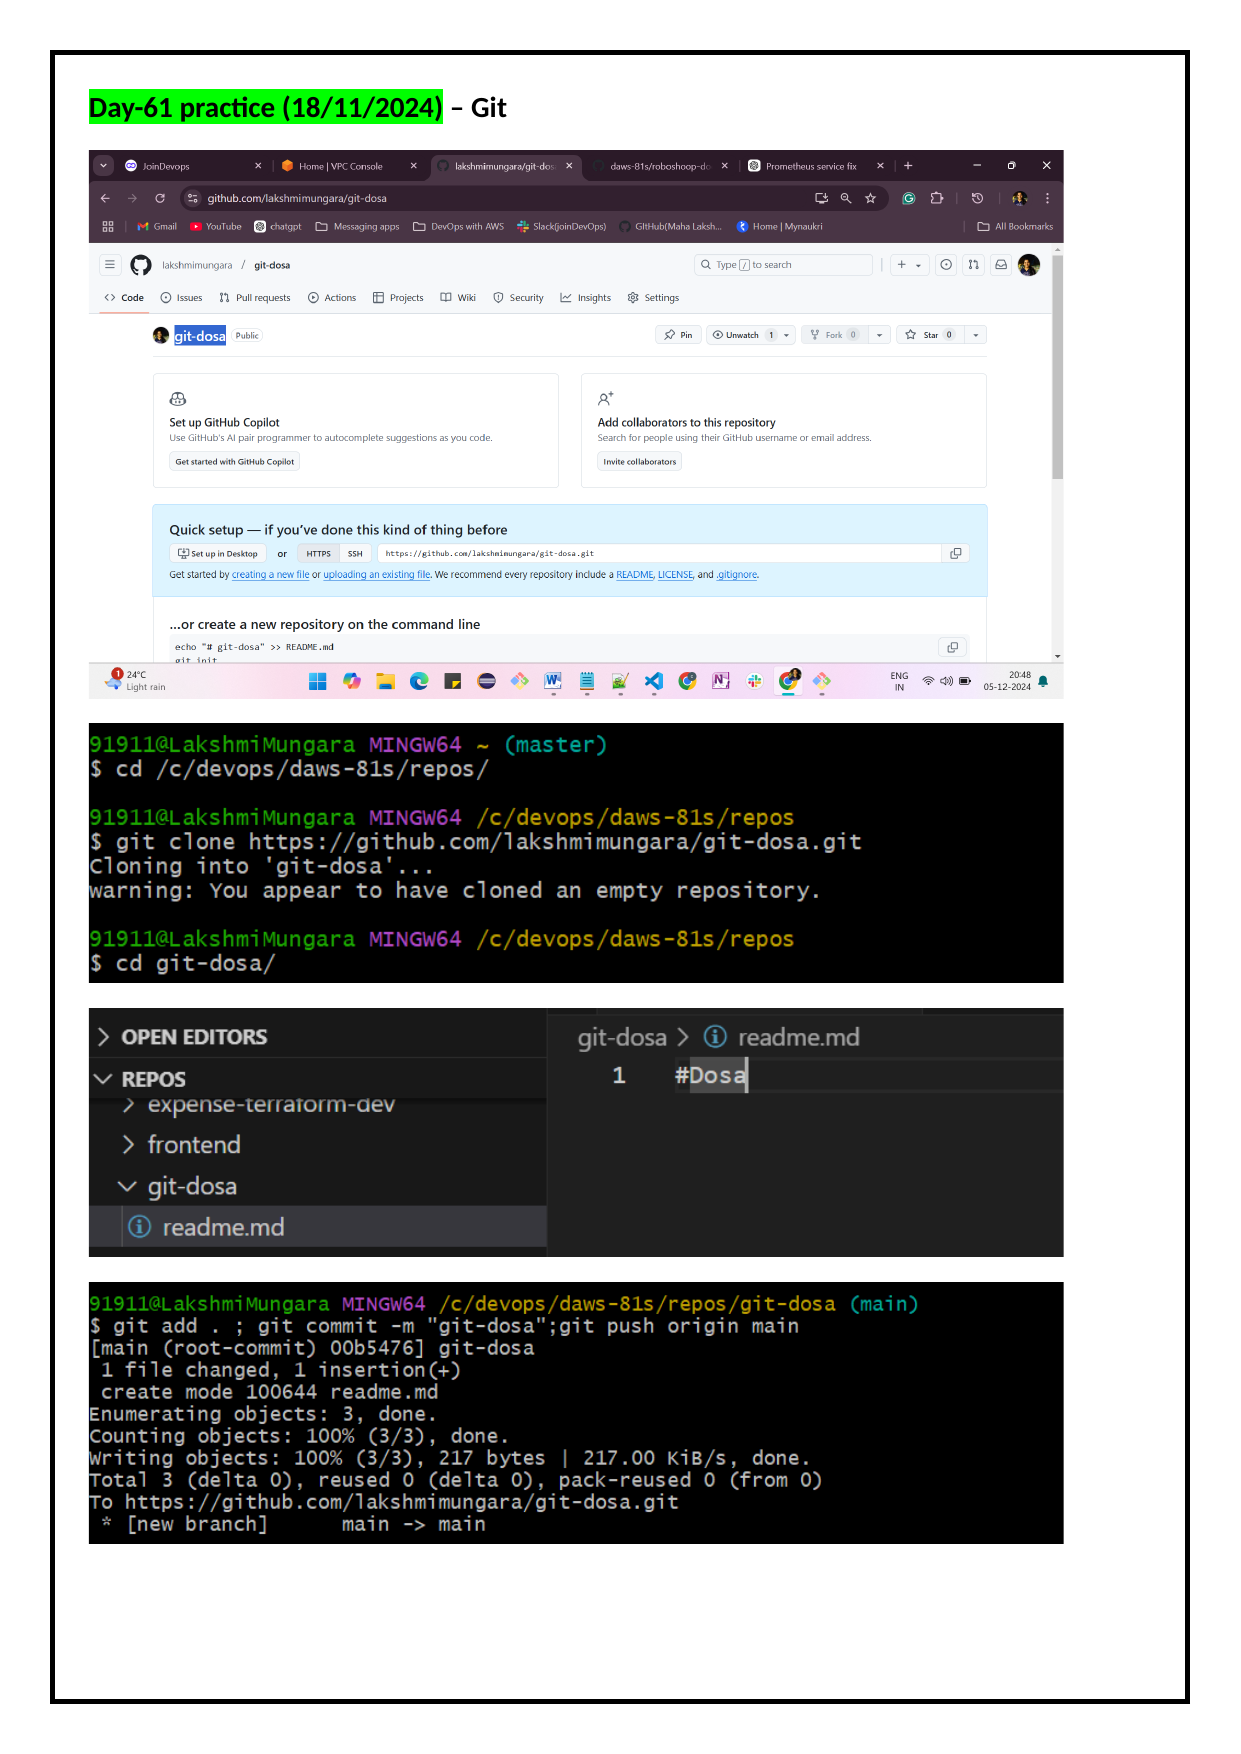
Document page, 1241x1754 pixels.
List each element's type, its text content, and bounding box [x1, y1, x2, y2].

picture [88, 723, 1064, 983]
text Day-61 practice (18/11/2024) – Git [443, 89, 1152, 124]
picture [88, 1008, 1064, 1257]
picture [88, 1282, 1064, 1544]
picture [88, 150, 1064, 699]
